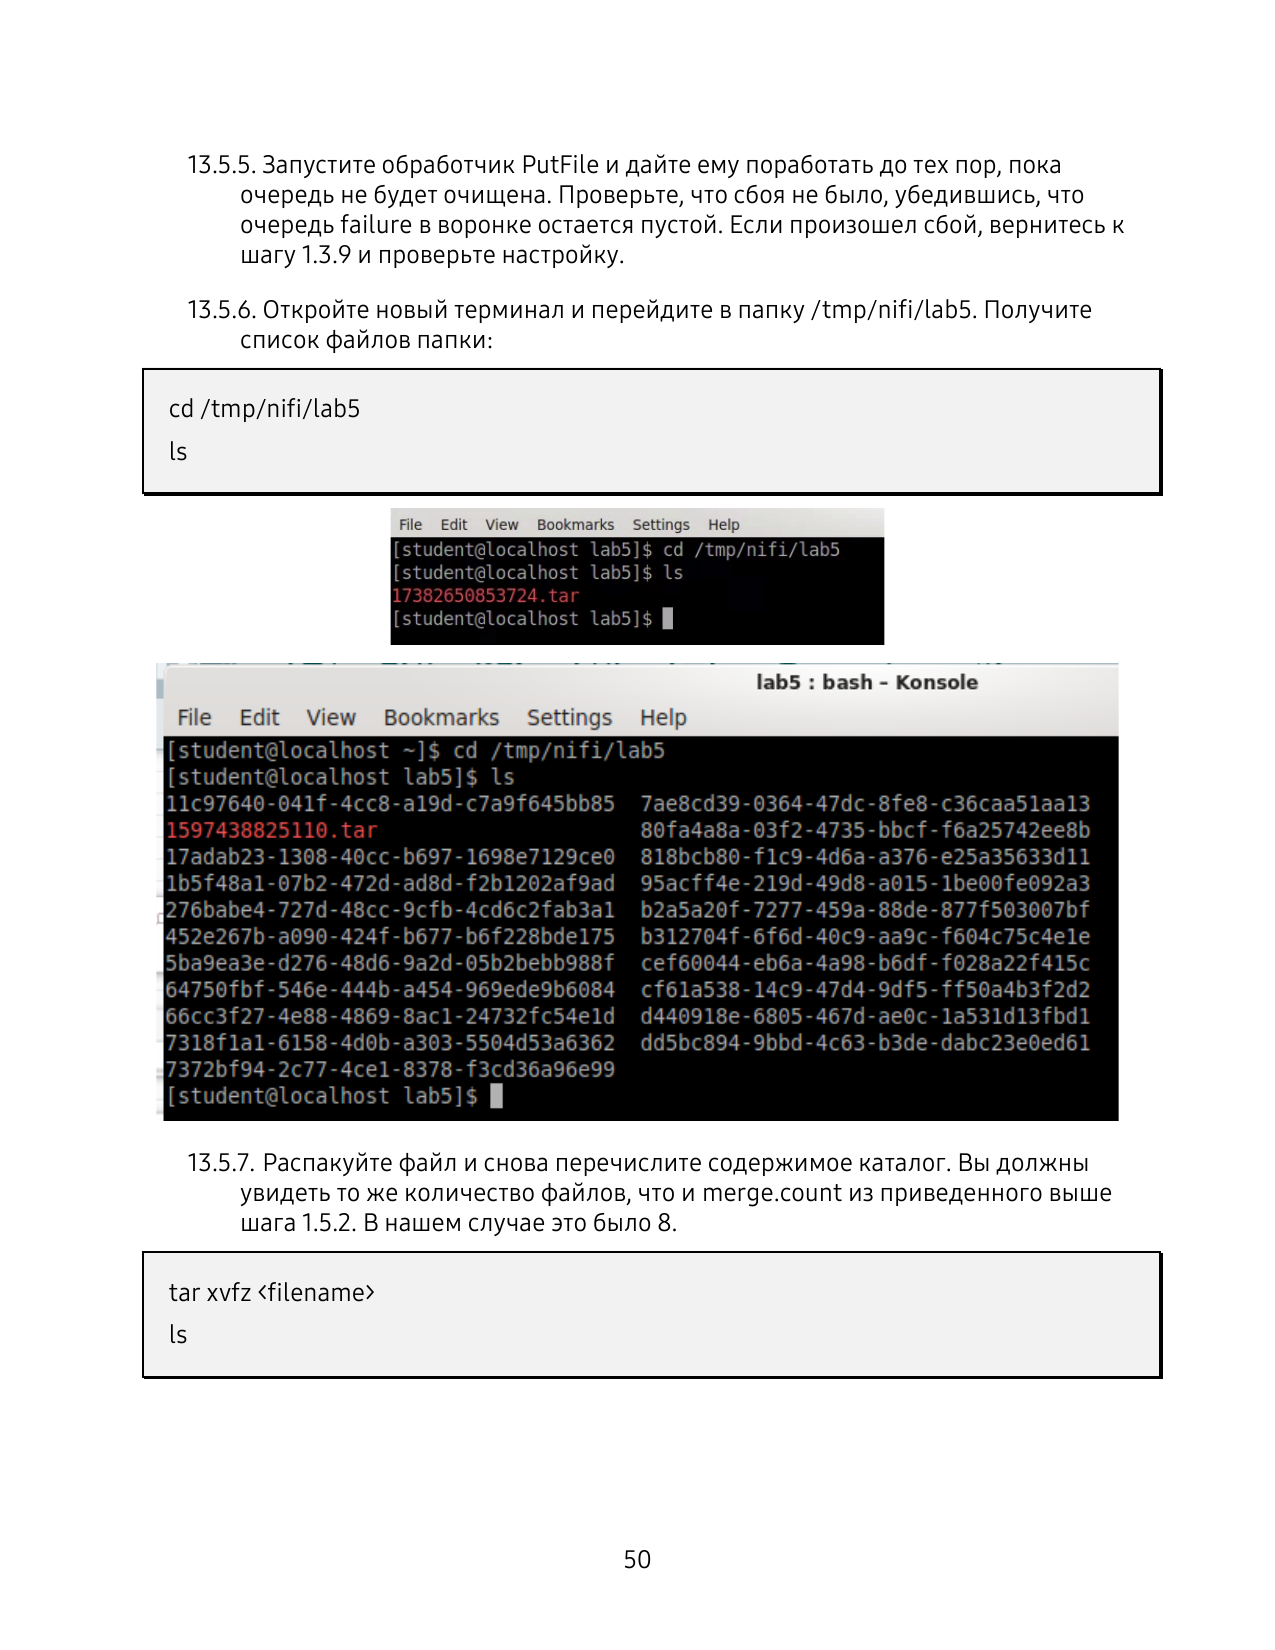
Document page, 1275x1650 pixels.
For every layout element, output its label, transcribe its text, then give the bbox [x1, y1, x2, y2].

subtitle Откройте новый терминал и перейдите в папку /tmp/nifi/lab5. Получите список файлов папки: [187, 295, 1162, 355]
subtitle Распакуйте файл и снова перечислите содержимое каталог. Вы должны увидеть то же количество файлов, что и merge.count из приведенного выше шага 1.5.2. В нашем случае это было 8. [187, 1148, 1162, 1238]
text tar xvfz <filename> [144, 1253, 1159, 1293]
text cd /tmp/nifi/lab5 [144, 370, 1159, 410]
picture [390, 508, 885, 645]
subtitle Запустите обработчик PutFile и дайте ему поработать до тех пор, пока очередь не будет очищена. Проверьте, что сбоя не было, убедившись, что очередь failure в воронке остается пустой. Если произошел сбой, вернитесь к шагу 1.3.9 и проверьте настройку. [187, 150, 1162, 270]
text ls [144, 1293, 1159, 1376]
text ls [144, 410, 1159, 492]
picture [156, 663, 1119, 1121]
